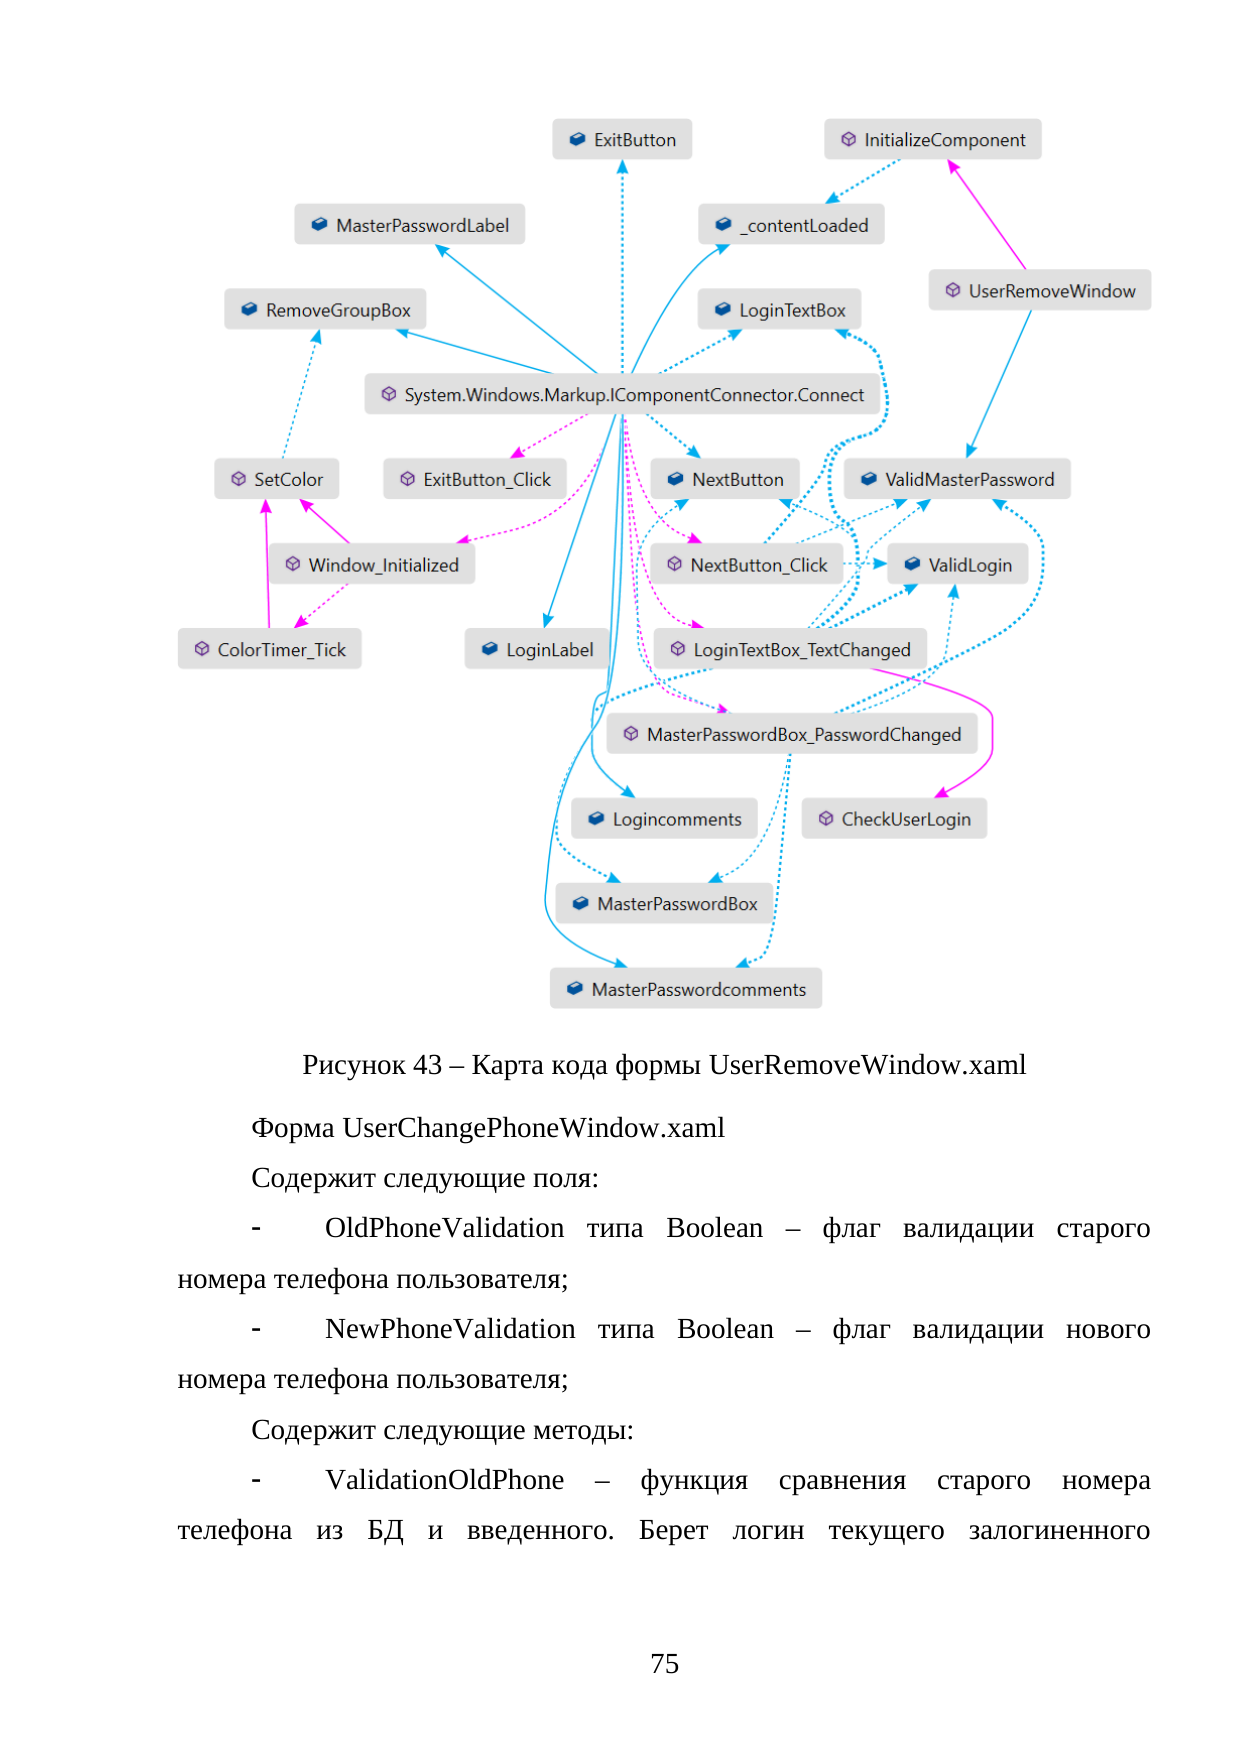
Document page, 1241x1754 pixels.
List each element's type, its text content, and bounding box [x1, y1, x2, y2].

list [177, 1462, 1152, 1546]
text Рисунок 43 – Карта кода формы UserRemoveWindow.xaml [177, 1047, 1152, 1080]
text Содержит следующие поля: [177, 1160, 1152, 1193]
picture [177, 118, 1152, 1010]
text Содержит следующие методы: [177, 1412, 1152, 1445]
text Форма UserChangePhoneWindow.xaml [177, 1110, 1152, 1143]
list NewPhoneValidation типа Boolean – флаг валидации нового номера телефона пользователя; [177, 1311, 1152, 1395]
list OldPhoneValidation типа Boolean – флаг валидации старого номера телефона пользователя; [177, 1210, 1152, 1294]
